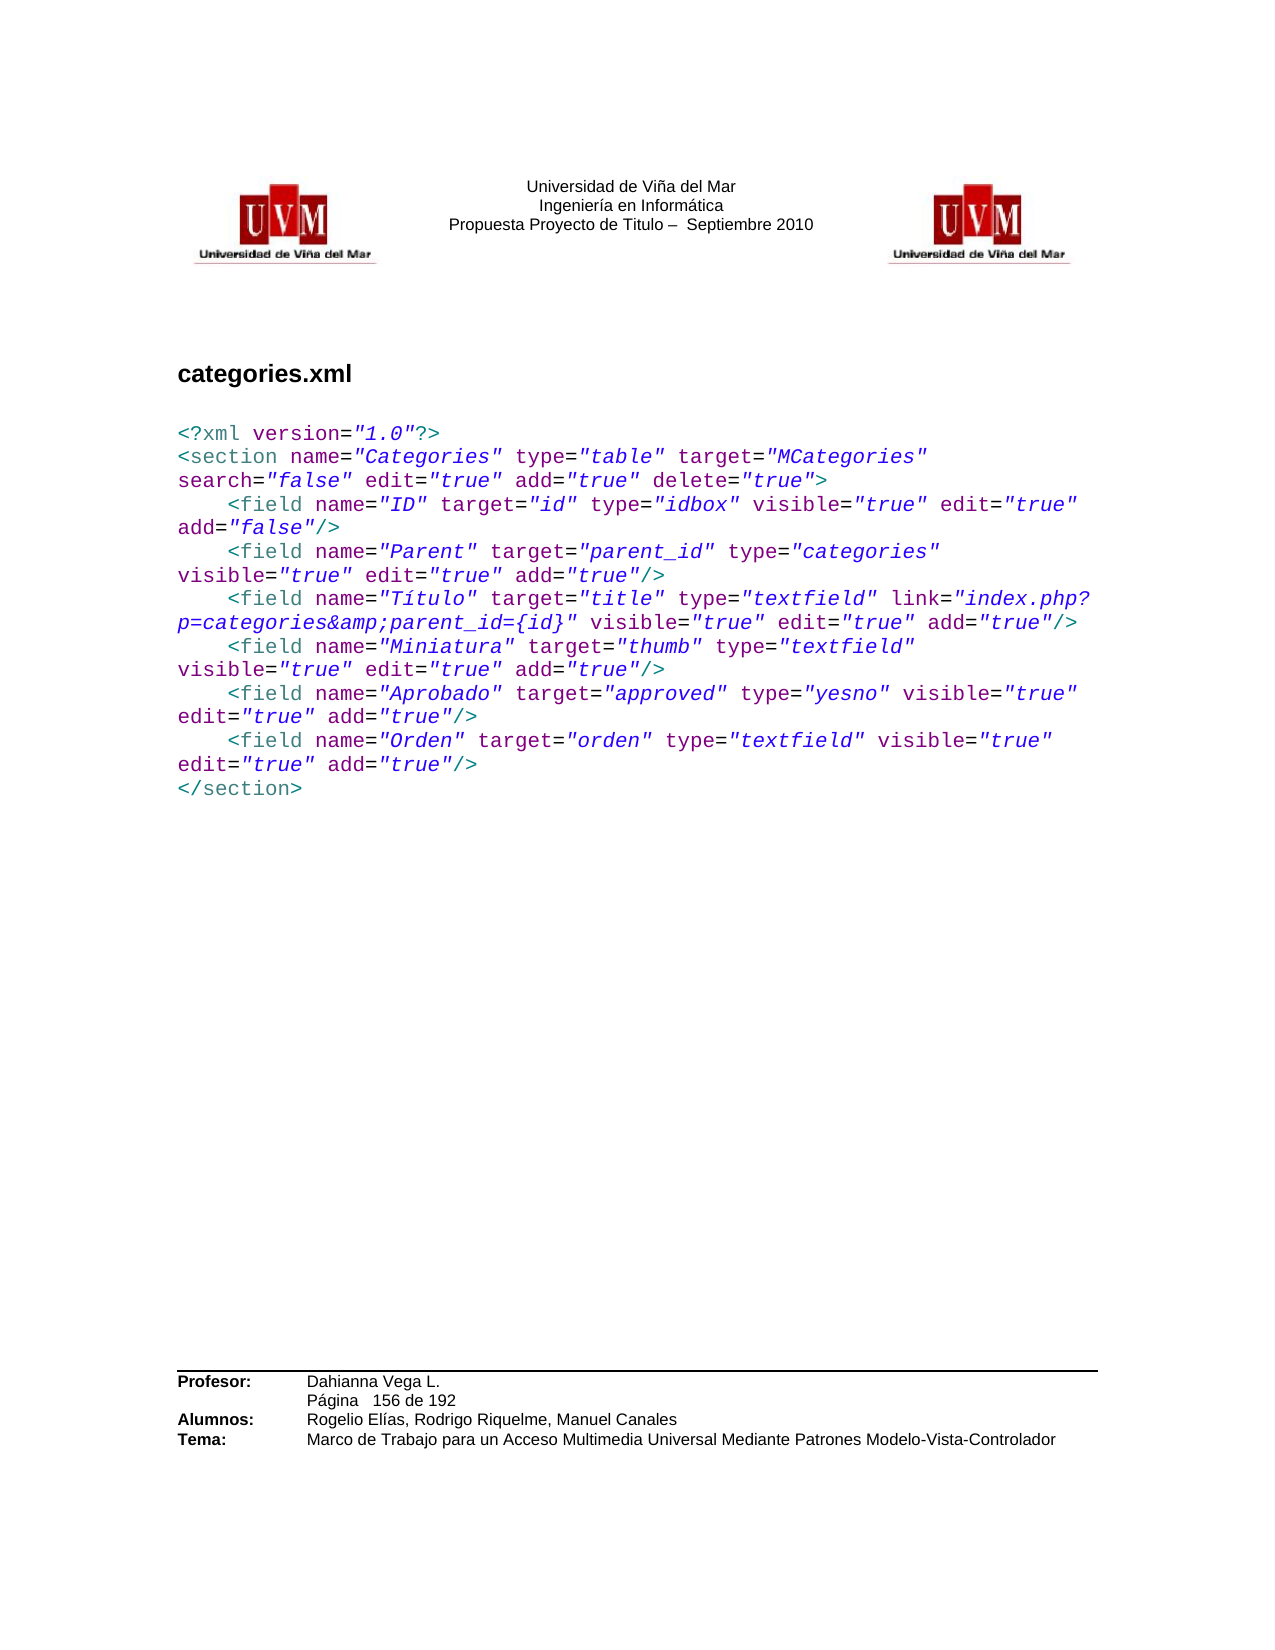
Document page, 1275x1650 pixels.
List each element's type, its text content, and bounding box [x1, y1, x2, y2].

text <?xml version="1.0"?> [177, 423, 1098, 446]
text <field name="Parent" target="parent_id" type="categories" visible="true" edit="true" add="true"/> [177, 541, 1098, 588]
text <section name="Categories" type="table" target="MCategories" search="false" edit="true" add="true" delete="true"> [177, 446, 1098, 494]
text <field name="Aprobado" target="approved" type="yesno" visible="true" edit="true" add="true"/> [177, 683, 1098, 730]
picture [177, 176, 390, 267]
picture [871, 176, 1084, 267]
text <field name="Título" target="title" type="textfield" link="index.php?p=categories&amp;parent_id={id}" visible="true" edit="true" add="true"/> [177, 588, 1098, 636]
text <field name="Orden" target="orden" type="textfield" visible="true" edit="true" add="true"/> [177, 730, 1098, 777]
text </section> [177, 777, 1098, 801]
text <field name="Miniatura" target="thumb" type="textfield" visible="true" edit="true" add="true"/> [177, 636, 1098, 683]
text <field name="ID" target="id" type="idbox" visible="true" edit="true" add="false"/> [177, 494, 1098, 541]
text categories.xml [177, 359, 1098, 388]
